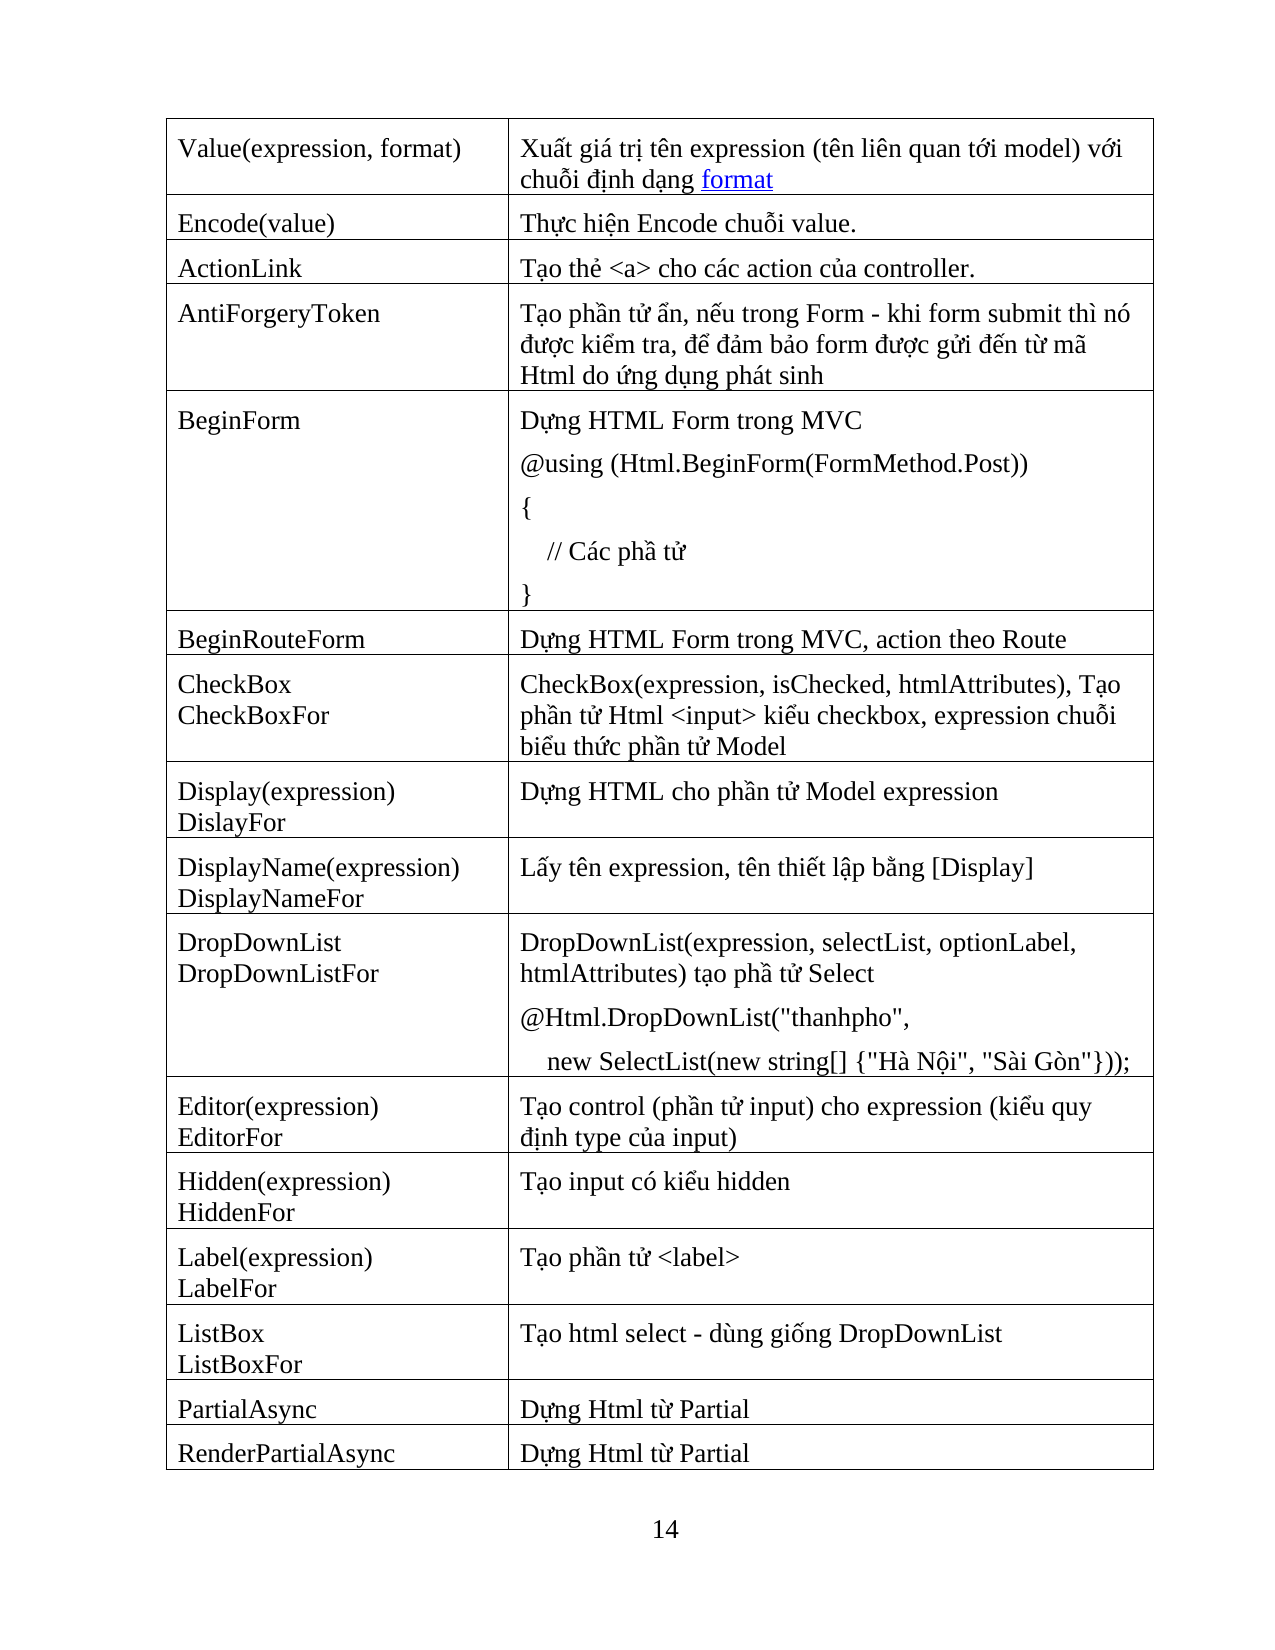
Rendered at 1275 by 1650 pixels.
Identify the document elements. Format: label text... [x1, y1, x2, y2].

table_cell Label(expression) LabelFor [167, 1229, 508, 1303]
table_cell Tạo thẻ <a> cho các action của controller. [509, 240, 1153, 283]
table_cell Dựng HTML cho phần tử Model expression [509, 762, 1153, 837]
table_cell Encode(value) [167, 195, 508, 239]
table_cell CheckBox(expression, isChecked, htmlAttributes), Tạo phần tử Html <input> kiểu checkbox, expression chuỗi biểu thức phần tử Model [509, 655, 1153, 761]
table_cell Tạo phần tử <label> [509, 1229, 1153, 1303]
table_cell AntiForgeryToken [167, 284, 508, 390]
table_cell Tạo control (phần tử input) cho expression (kiểu quy định type của input) [509, 1077, 1153, 1152]
table_cell Dựng Html từ Partial [509, 1380, 1153, 1424]
table_cell PartialAsync [167, 1380, 508, 1424]
table_cell ActionLink [167, 240, 508, 283]
table_cell RenderPartialAsync [167, 1425, 508, 1469]
table_cell BeginForm [167, 391, 508, 609]
table_cell Value(expression, format) [167, 119, 508, 194]
table_cell DisplayName(expression) DisplayNameFor [167, 838, 508, 913]
table_cell Editor(expression) EditorFor [167, 1077, 508, 1152]
table_cell CheckBox CheckBoxFor [167, 655, 508, 761]
table_cell Tạo html select - dùng giống DropDownList [509, 1305, 1153, 1379]
table_cell Dựng HTML Form trong MVC, action theo Route [509, 611, 1153, 654]
table_cell DropDownList DropDownListFor [167, 914, 508, 1076]
table_cell DropDownList(expression, selectList, optionLabel, htmlAttributes) tạo phầ tử Select @Html.DropDownList("thanhpho", new SelectList(new string[] {"Hà Nội", "Sài Gòn"})); [509, 914, 1153, 1076]
table_cell Dựng Html từ Partial [509, 1425, 1153, 1469]
table_cell Xuất giá trị tên expression (tên liên quan tới model) với chuỗi định dạng format [509, 119, 1153, 194]
table_cell Thực hiện Encode chuỗi value. [509, 195, 1153, 239]
table_cell Tạo input có kiểu hidden [509, 1153, 1153, 1228]
table_cell Dựng HTML Form trong MVC @using (Html.BeginForm(FormMethod.Post)) { // Các phầ tử } [509, 391, 1153, 609]
table_cell Display(expression) DislayFor [167, 762, 508, 837]
table_cell ListBox ListBoxFor [167, 1305, 508, 1379]
table_cell Hidden(expression) HiddenFor [167, 1153, 508, 1228]
table_cell BeginRouteForm [167, 611, 508, 654]
table_cell Lấy tên expression, tên thiết lập bằng [Display] [509, 838, 1153, 913]
table_cell Tạo phần tử ẩn, nếu trong Form - khi form submit thì nó được kiểm tra, để đảm bảo form được gửi đến từ mã Html do ứng dụng phát sinh [509, 284, 1153, 390]
